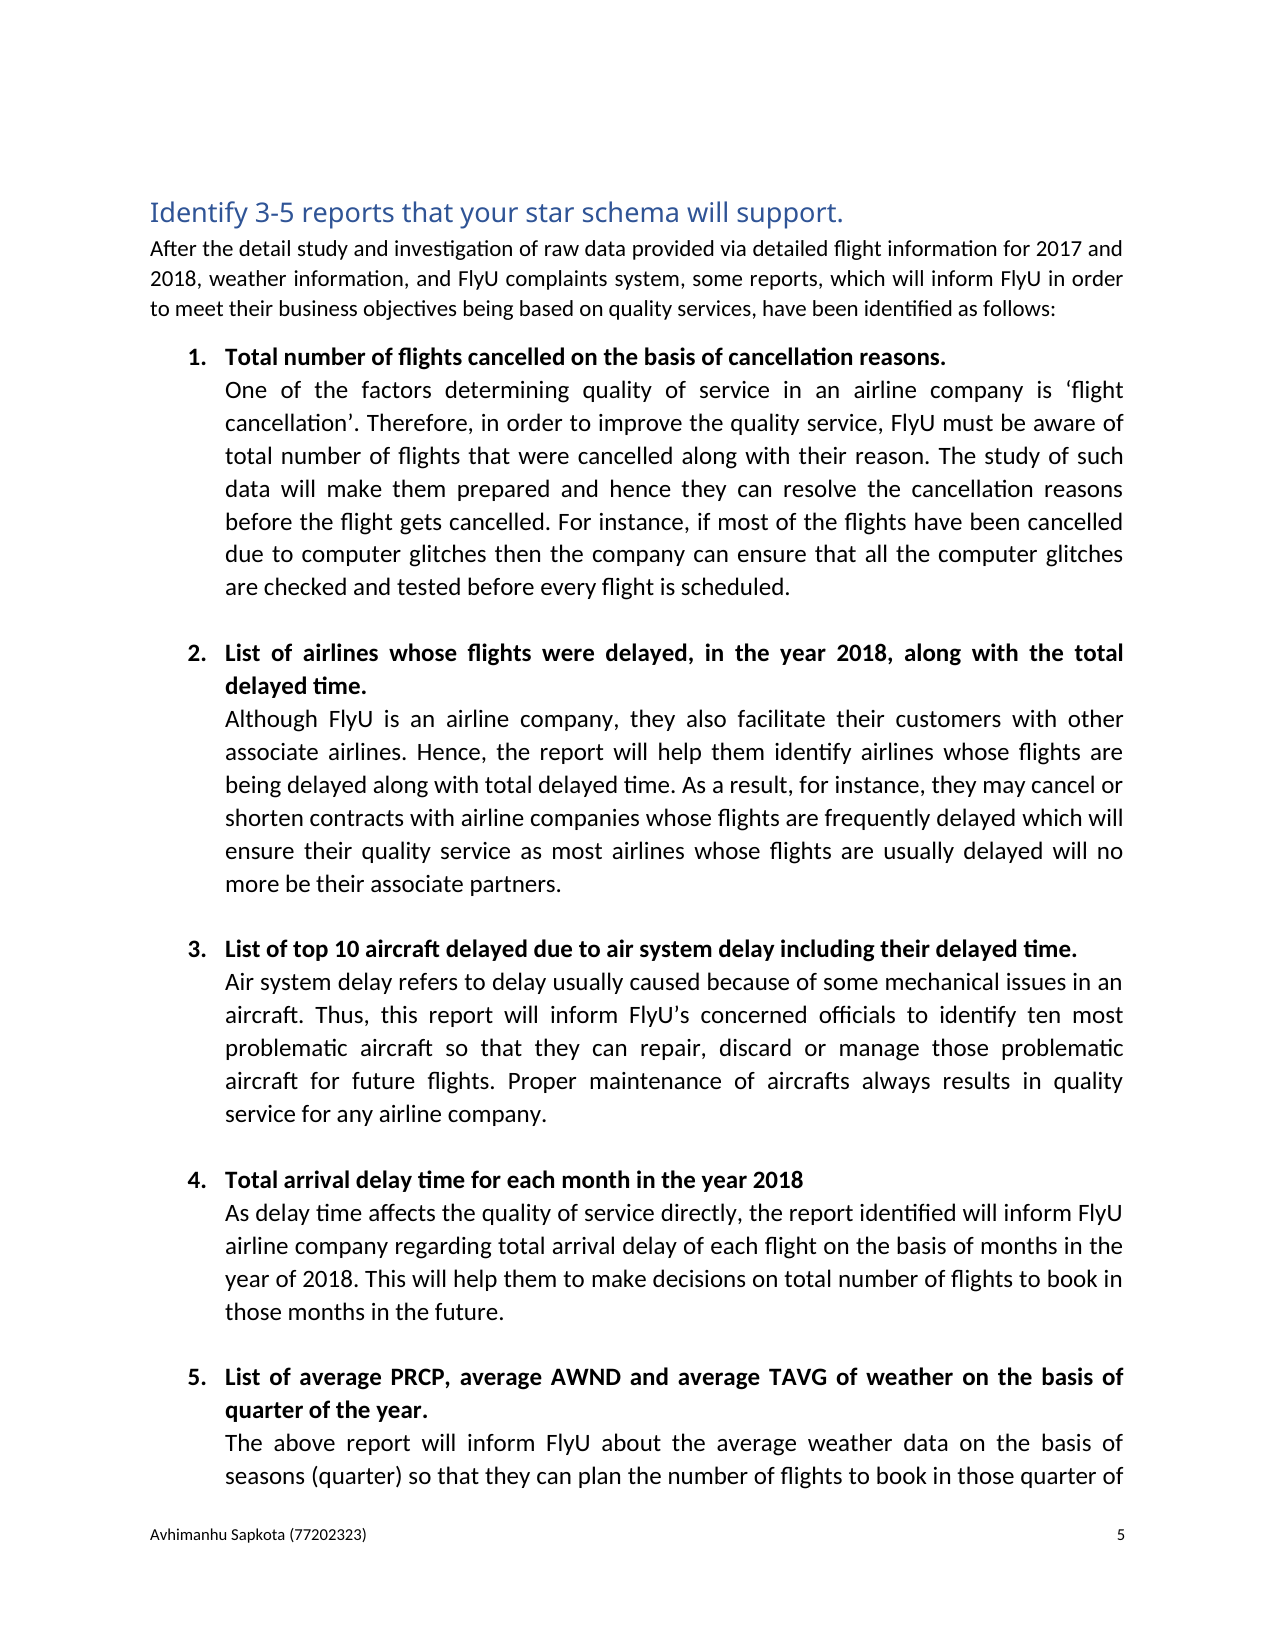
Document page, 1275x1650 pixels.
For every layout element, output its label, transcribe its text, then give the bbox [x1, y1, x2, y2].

list One of the factors determining quality of service in an airline company is ‘flight cancellation’. Therefore, in order to improve the quality service, FlyU must be aware of total number of flights that were cancelled along with their reason. The study of such data will make them prepared and hence they can resolve the cancellation reasons before the flight gets cancelled. For instance, if most of the flights have been cancelled due to computer glitches then the company can ensure that all the computer glitches are checked and tested before every flight is scheduled. [225, 374, 1125, 602]
list List of top 10 aircraft delayed due to air system delay including their delayed time. [187, 933, 1125, 964]
list Air system delay refers to delay usually caused because of some mechanical issues in an aircraft. Thus, this report will inform FlyU’s concerned officials to identify ten most problematic aircraft so that they can repair, discard or manage those problematic aircraft for future flights. Proper maintenance of aircrafts always results in quality service for any airline company. [225, 966, 1125, 1129]
subtitle Identify 3-5 reports that your star schema will support. [150, 194, 1125, 231]
list As delay time affects the quality of service directly, the report identified will inform FlyU airline company regarding total arrival delay of each flight on the basis of months in the year of 2018. This will help them to make decisions on total number of flights to book in those months in the future. [225, 1197, 1125, 1326]
list List of airlines whose flights were delayed, in the year 2018, along with the total delayed time. [187, 637, 1125, 701]
text After the detail study and investigation of raw data provided via detailed flight information for 2017 and 2018, weather information, and FlyU complaints system, some reports, which will inform FlyU in order to meet their business objectives being based on quality services, have been identified as follows: [150, 234, 1125, 322]
list Total arrival delay time for each month in the year 2018 [187, 1164, 1125, 1194]
list List of average PRCP, average AWND and average TAVG of weather on the basis of quarter of the year. [187, 1361, 1125, 1425]
list Although FlyU is an airline company, they also facilitate their customers with other associate airlines. Hence, the report will help them identify airlines whose flights are being delayed along with total delayed time. As a result, for instance, they may cancel or shorten contracts with airline companies whose flights are frequently delayed which will ensure their quality service as most airlines whose flights are usually delayed will no more be their associate partners. [225, 703, 1125, 898]
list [225, 1427, 1125, 1491]
list Total number of flights cancelled on the basis of cancellation reasons. [187, 341, 1125, 372]
